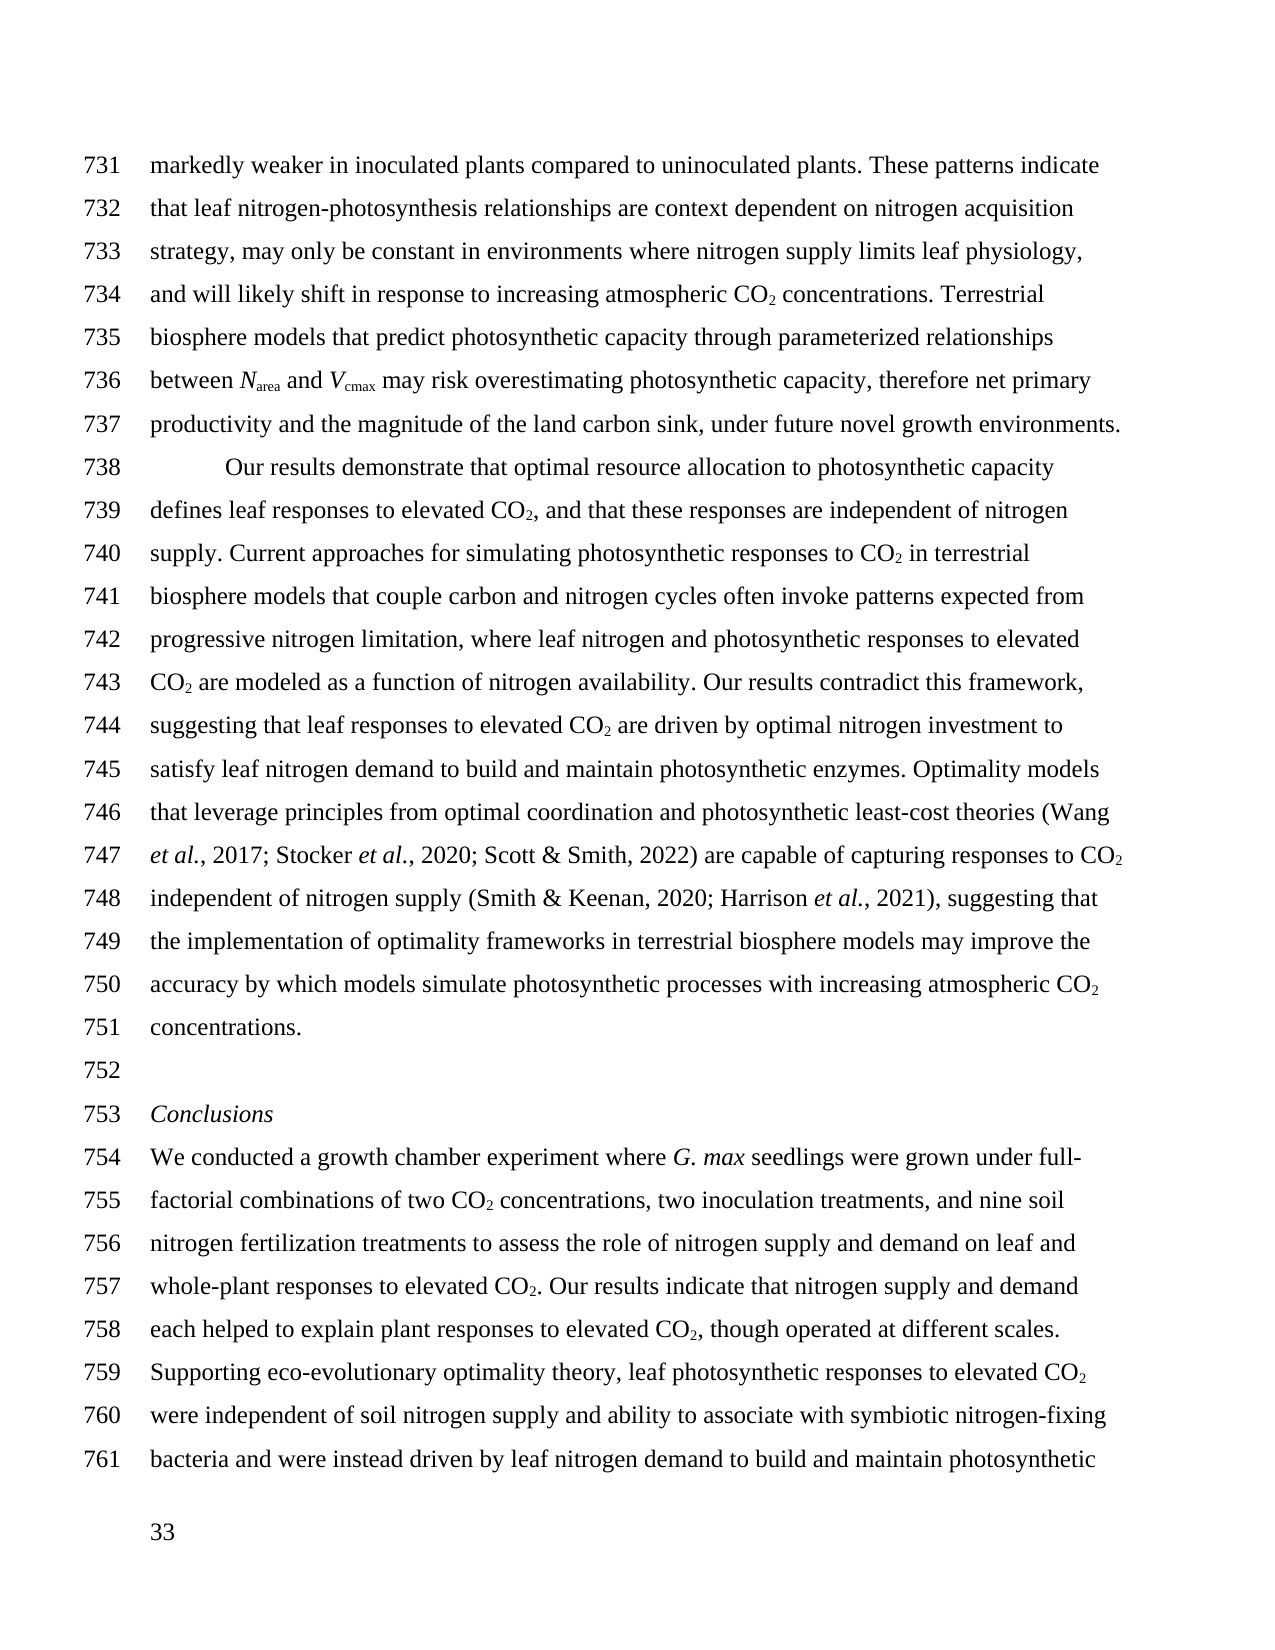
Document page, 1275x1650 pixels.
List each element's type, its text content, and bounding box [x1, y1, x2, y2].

text Our results demonstrate that optimal resource allocation to photosynthetic capacity defines leaf responses to elevated CO2, and that these responses are independent of nitrogen supply. Current approaches for simulating photosynthetic responses to CO2 in terrestrial biosphere models that couple carbon and nitrogen cycles often invoke patterns expected from progressive nitrogen limitation, where leaf nitrogen and photosynthetic responses to elevated CO2 are modeled as a function of nitrogen availability. Our results contradict this framework, suggesting that leaf responses to elevated CO2 are driven by optimal nitrogen investment to satisfy leaf nitrogen demand to build and maintain photosynthetic enzymes. Optimality models that leverage principles from optimal coordination and photosynthetic least-cost theories (Wang et al., 2017; Stocker et al., 2020; Scott & Smith, 2022) are capable of capturing responses to CO2 independent of nitrogen supply (Smith & Keenan, 2020; Harrison et al., 2021), suggesting that the implementation of optimality frameworks in terrestrial biosphere models may improve the accuracy by which models simulate photosynthetic processes with increasing atmospheric CO2 concentrations. [150, 452, 1125, 1041]
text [150, 1142, 1125, 1472]
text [150, 150, 1125, 437]
text Conclusions [150, 1099, 1125, 1127]
